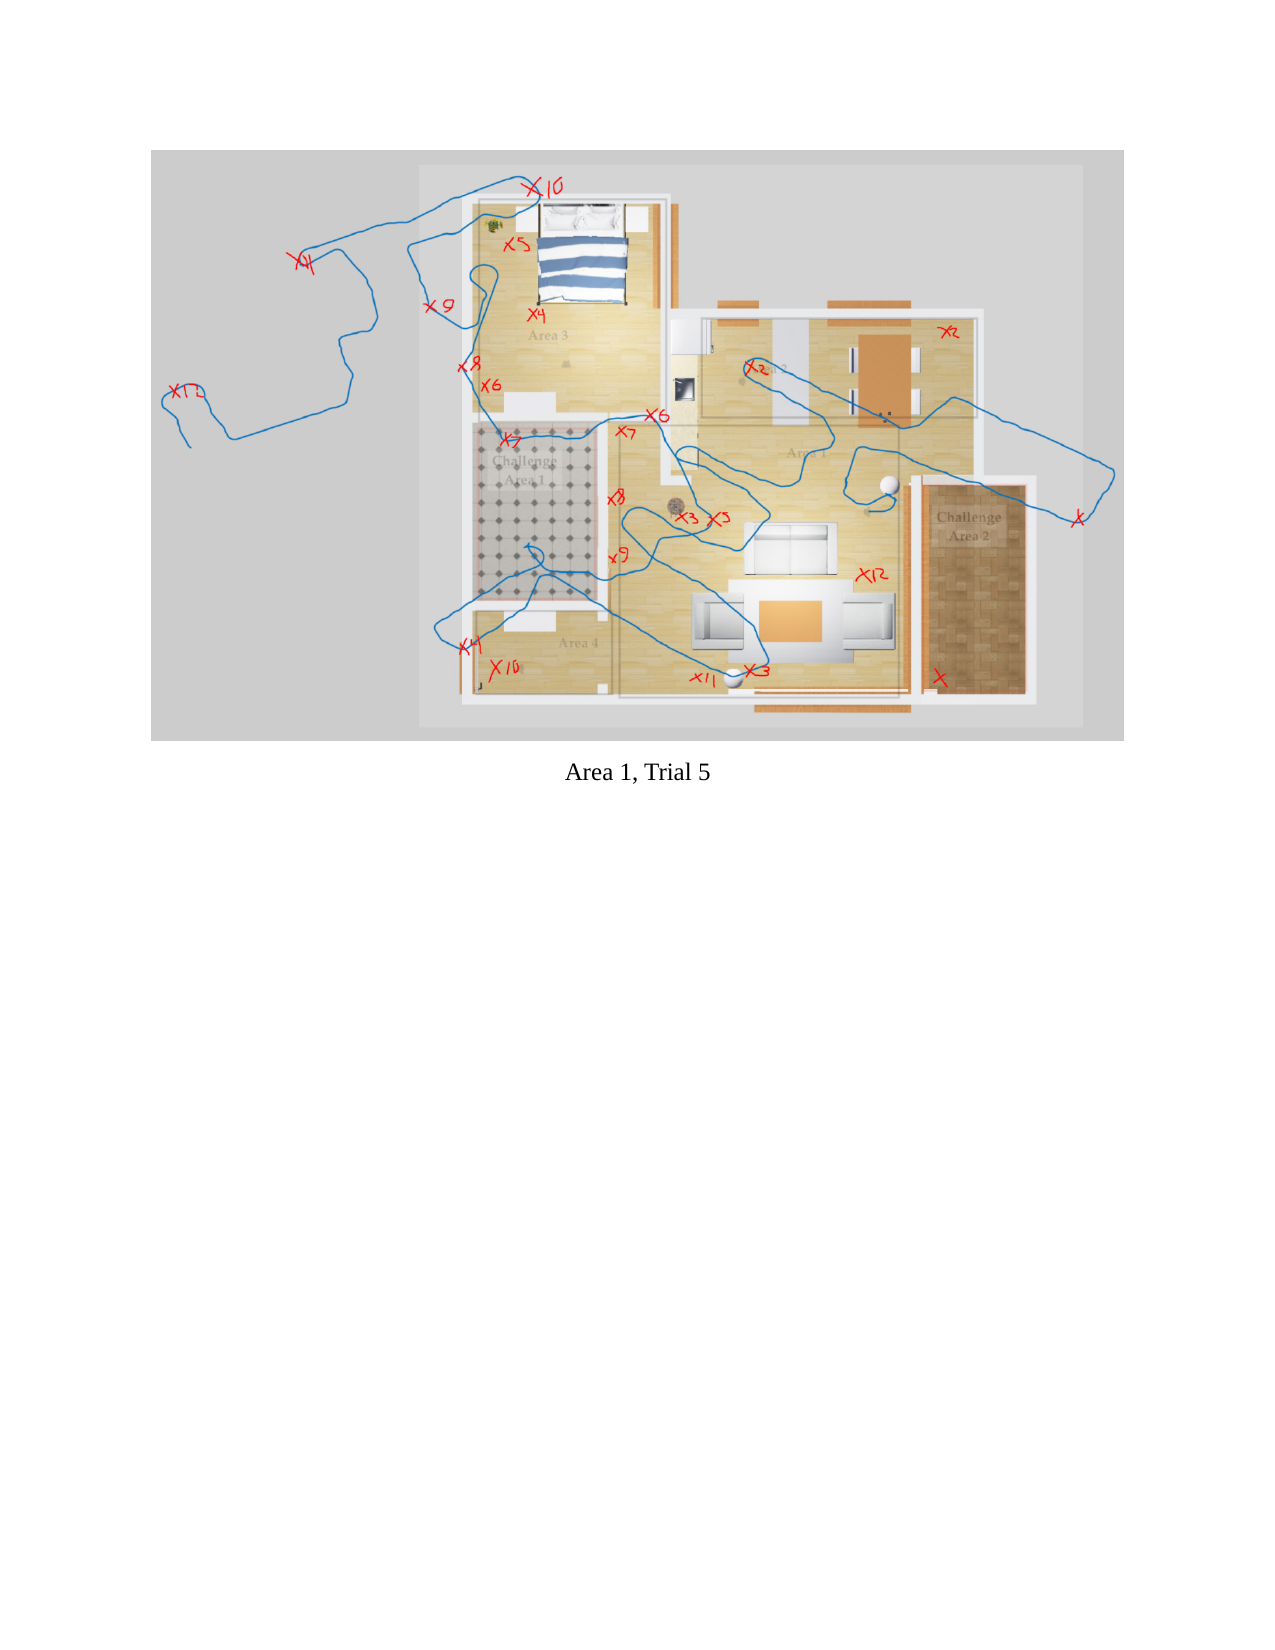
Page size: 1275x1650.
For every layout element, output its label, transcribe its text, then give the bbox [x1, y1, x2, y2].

text Area 1, Trial 5 [150, 757, 1125, 786]
picture [151, 150, 1124, 741]
